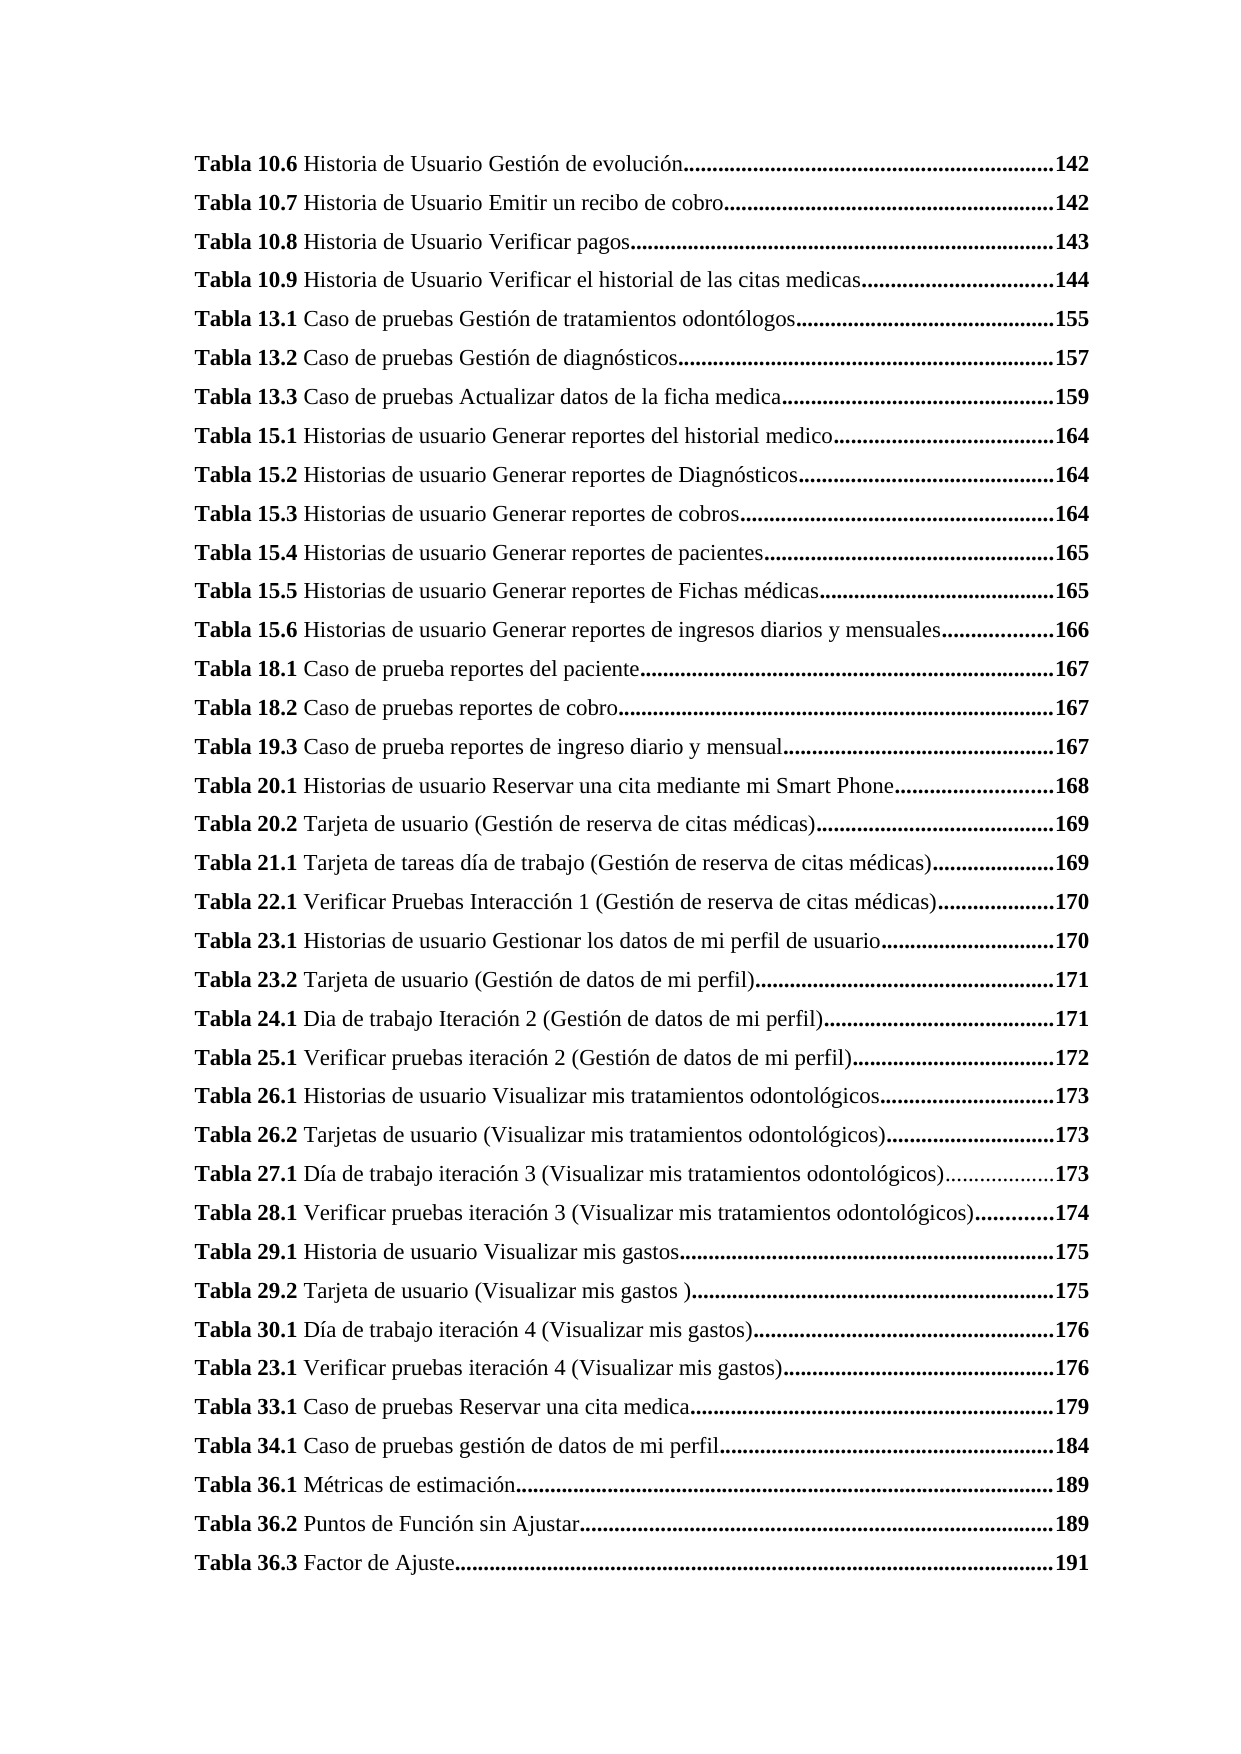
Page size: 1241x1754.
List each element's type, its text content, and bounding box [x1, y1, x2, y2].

text Tabla 18.2 Caso de pruebas reportes de cobro 167 [194, 694, 1090, 720]
text Tabla 26.2 Tarjetas de usuario (Visualizar mis tratamientos odontológicos) 173 [194, 1121, 1090, 1148]
text Tabla 20.2 Tarjeta de usuario (Gestión de reserva de citas médicas) 169 [194, 811, 1090, 837]
text Tabla 30.1 Día de trabajo iteración 4 (Visualizar mis gastos) 176 [194, 1316, 1090, 1342]
text Tabla 26.1 Historias de usuario Visualizar mis tratamientos odontológicos 173 [194, 1082, 1090, 1109]
text Tabla 15.3 Historias de usuario Generar reportes de cobros 164 [194, 500, 1090, 526]
text Tabla 22.1 Verificar Pruebas Interacción 1 (Gestión de reserva de citas médicas) 170 [194, 888, 1090, 914]
text Tabla 15.6 Historias de usuario Generar reportes de ingresos diarios y mensuales 166 [194, 616, 1090, 643]
text Tabla 15.1 Historias de usuario Generar reportes del historial medico 164 [194, 422, 1090, 448]
text Tabla 24.1 Dia de trabajo Iteración 2 (Gestión de datos de mi perfil) 171 [194, 1005, 1090, 1031]
text Tabla 10.6 Historia de Usuario Gestión de evolución 142 [194, 150, 1090, 176]
text Tabla 13.2 Caso de pruebas Gestión de diagnósticos 157 [194, 344, 1090, 371]
text Tabla 33.1 Caso de pruebas Reservar una cita medica 179 [194, 1393, 1090, 1420]
text Tabla 20.1 Historias de usuario Reservar una cita mediante mi Smart Phone 168 [194, 772, 1090, 798]
text Tabla 15.4 Historias de usuario Generar reportes de pacientes 165 [194, 538, 1090, 565]
text Tabla 10.8 Historia de Usuario Verificar pagos 143 [194, 228, 1090, 254]
text Tabla 10.7 Historia de Usuario Emitir un recibo de cobro 142 [194, 189, 1090, 215]
text Tabla 25.1 Verificar pruebas iteración 2 (Gestión de datos de mi perfil) 172 [194, 1044, 1090, 1070]
text Tabla 18.1 Caso de prueba reportes del paciente 167 [194, 655, 1090, 681]
text Tabla 10.9 Historia de Usuario Verificar el historial de las citas medicas 144 [194, 267, 1090, 293]
text Tabla 28.1 Verificar pruebas iteración 3 (Visualizar mis tratamientos odontológicos) 174 [194, 1199, 1090, 1225]
text Tabla 19.3 Caso de prueba reportes de ingreso diario y mensual 167 [194, 733, 1090, 759]
text Tabla 23.1 Historias de usuario Gestionar los datos de mi perfil de usuario 170 [194, 927, 1090, 953]
text Tabla 13.1 Caso de pruebas Gestión de tratamientos odontólogos 155 [194, 305, 1090, 332]
text Tabla 34.1 Caso de pruebas gestión de datos de mi perfil 184 [194, 1432, 1090, 1458]
text Tabla 29.2 Tarjeta de usuario (Visualizar mis gastos ) 175 [194, 1277, 1090, 1303]
text Tabla 13.3 Caso de pruebas Actualizar datos de la ficha medica 159 [194, 383, 1090, 409]
text Tabla 15.2 Historias de usuario Generar reportes de Diagnósticos 164 [194, 461, 1090, 487]
text Tabla 36.1 Métricas de estimación 189 [194, 1471, 1090, 1497]
text Tabla 36.2 Puntos de Función sin Ajustar 189 [194, 1510, 1090, 1536]
text Tabla 29.1 Historia de usuario Visualizar mis gastos 175 [194, 1238, 1090, 1264]
text Tabla 36.3 Factor de Ajuste 191 [194, 1549, 1090, 1575]
text Tabla 23.2 Tarjeta de usuario (Gestión de datos de mi perfil) 171 [194, 966, 1090, 992]
text Tabla 23.1 Verificar pruebas iteración 4 (Visualizar mis gastos) 176 [194, 1354, 1090, 1381]
text Tabla 21.1 Tarjeta de tareas día de trabajo (Gestión de reserva de citas médicas) 169 [194, 849, 1090, 876]
text Tabla 27.1 Día de trabajo iteración 3 (Visualizar mis tratamientos odontológicos) 173 [194, 1160, 1090, 1187]
text Tabla 15.5 Historias de usuario Generar reportes de Fichas médicas 165 [194, 577, 1090, 604]
